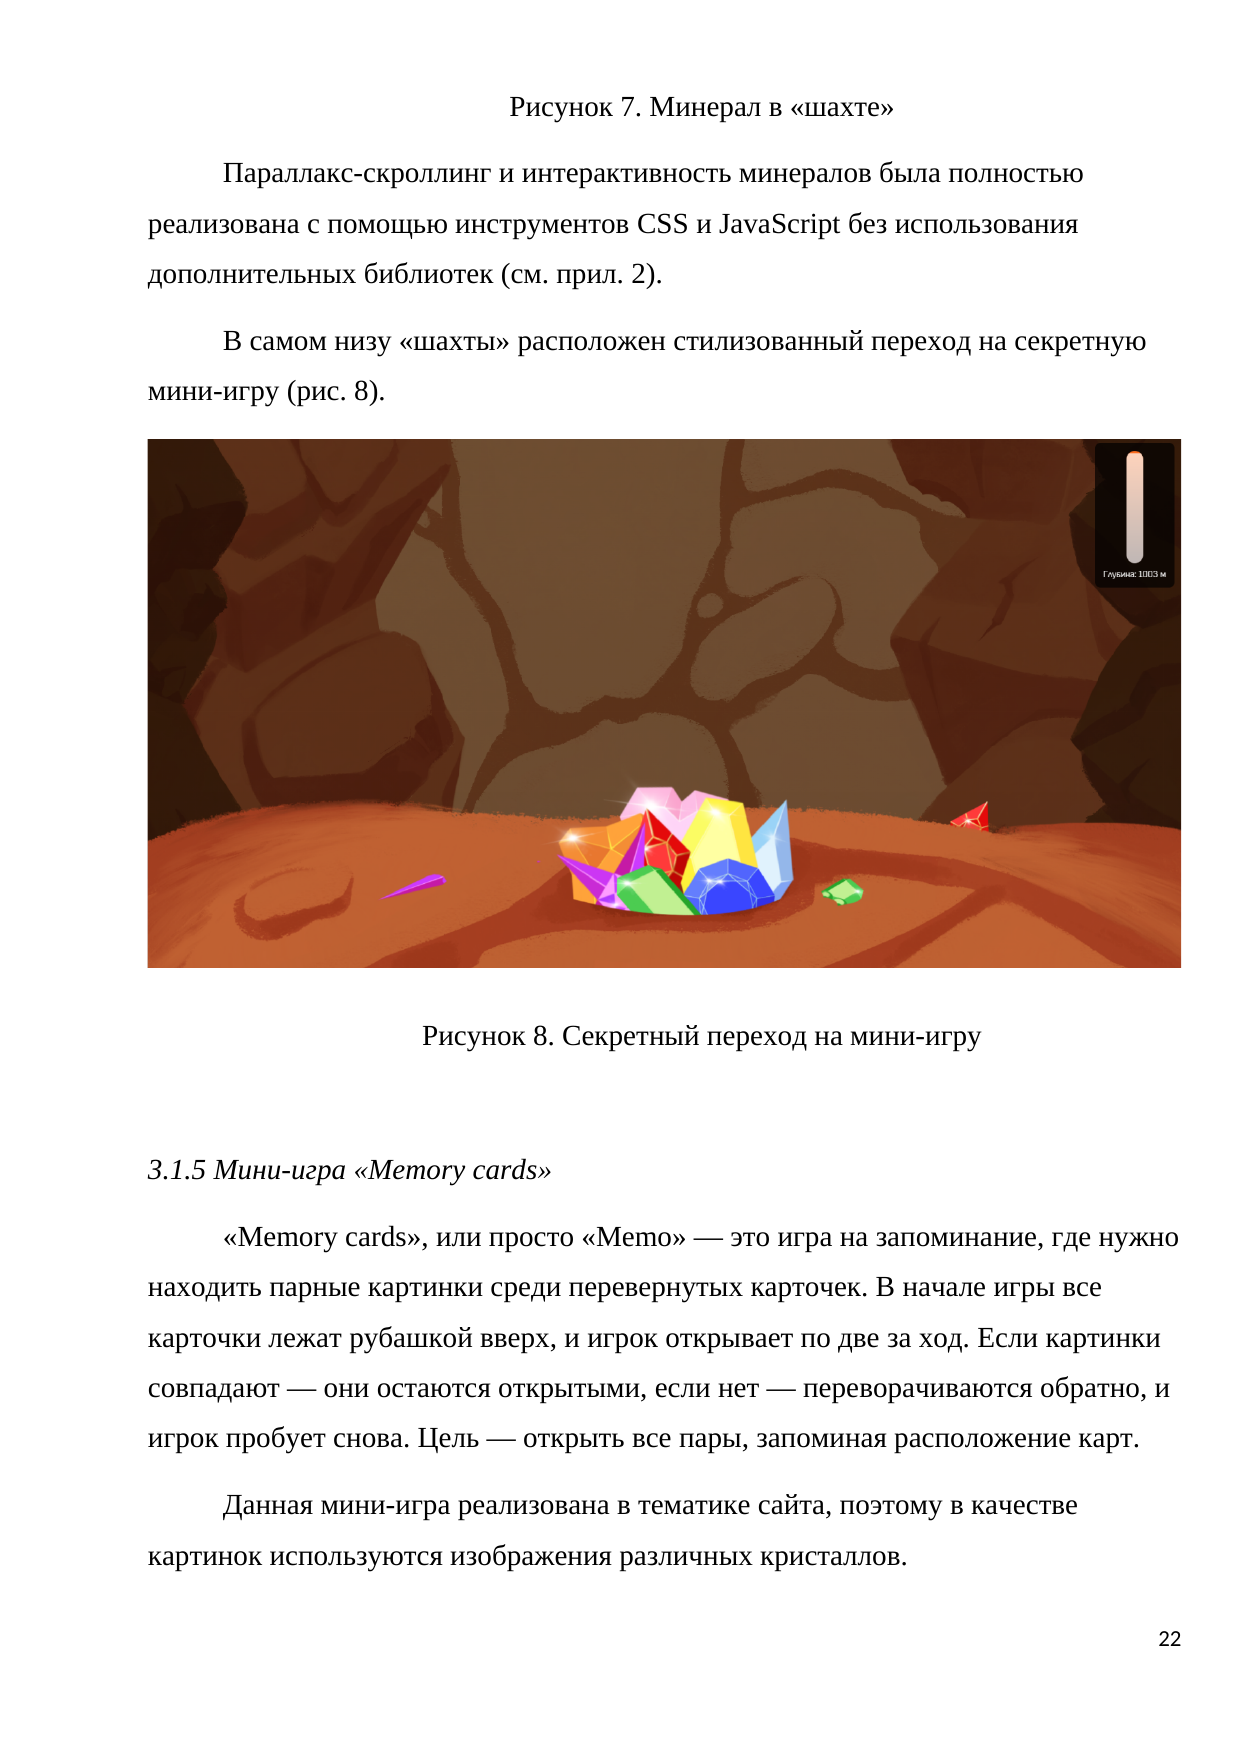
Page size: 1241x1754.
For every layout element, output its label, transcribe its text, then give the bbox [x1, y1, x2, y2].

text В самом низу «шахты» расположен стилизованный переход на секретную мини-игру (рис. 8). [148, 323, 1181, 407]
text Данная мини-игра реализована в тематике сайта, поэтому в качестве картинок используются изображения различных кристаллов. [148, 1487, 1181, 1571]
text Параллакс-скроллинг и интерактивность минералов была полностью реализована с помощью инструментов CSS и JavaScript без использования дополнительных библиотек (см. прил. 2). [148, 156, 1181, 290]
picture [147, 439, 1182, 968]
text Рисунок 7. Минерал в «шахте» [148, 89, 1181, 122]
text Рисунок 8. Секретный переход на мини-игру [148, 968, 1181, 1052]
text «Memory cards», или просто «Memo» — это игра на запоминание, где нужно находить парные картинки среди перевернутых карточек. В начале игры все карточки лежат рубашкой вверх, и игрок открывает по две за ход. Если картинки совпадают — они остаются открытыми, если нет — переворачиваются обратно, и игрок пробует снова. Цель — открыть все пары, запоминая расположение карт. [148, 1219, 1181, 1454]
subtitle 3.1.5 Мини-игра «Memory cards» [148, 1152, 1181, 1186]
